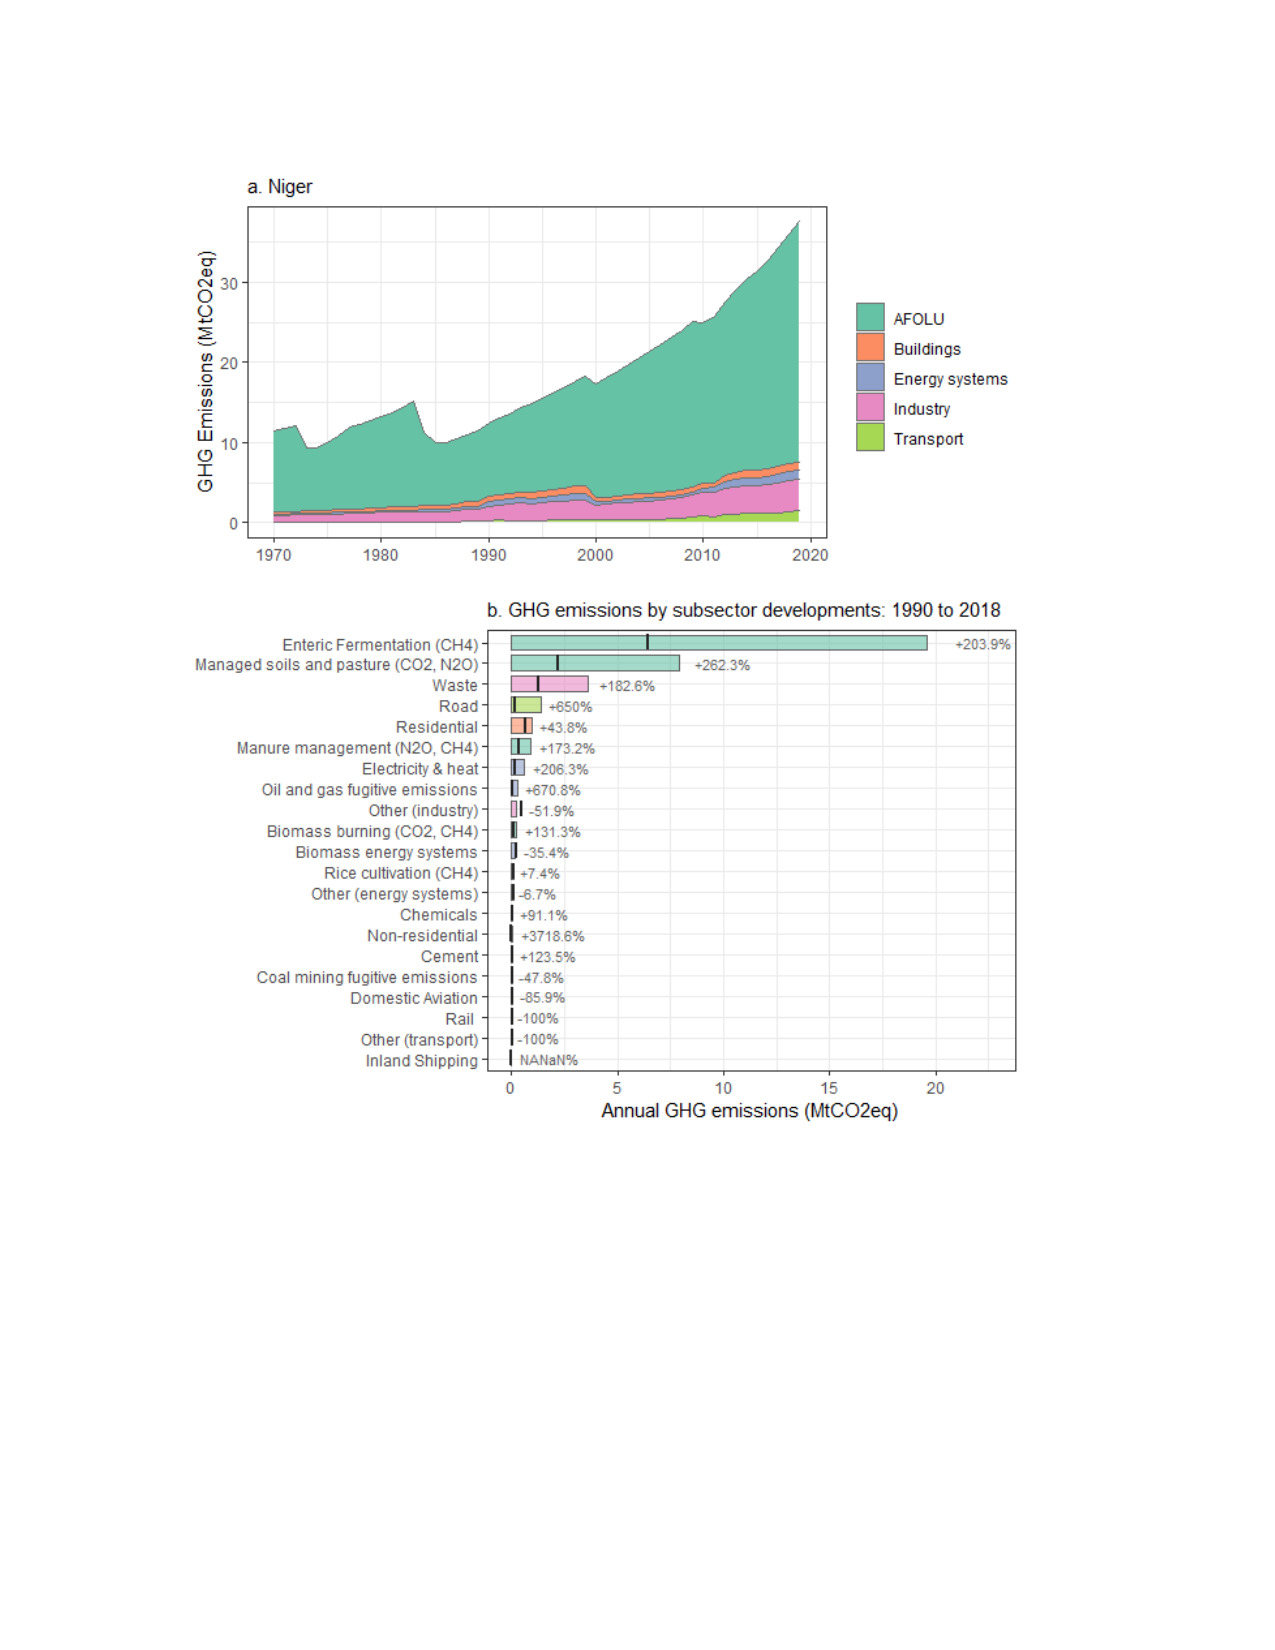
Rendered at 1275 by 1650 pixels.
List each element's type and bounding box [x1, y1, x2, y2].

picture [168, 150, 1044, 1150]
